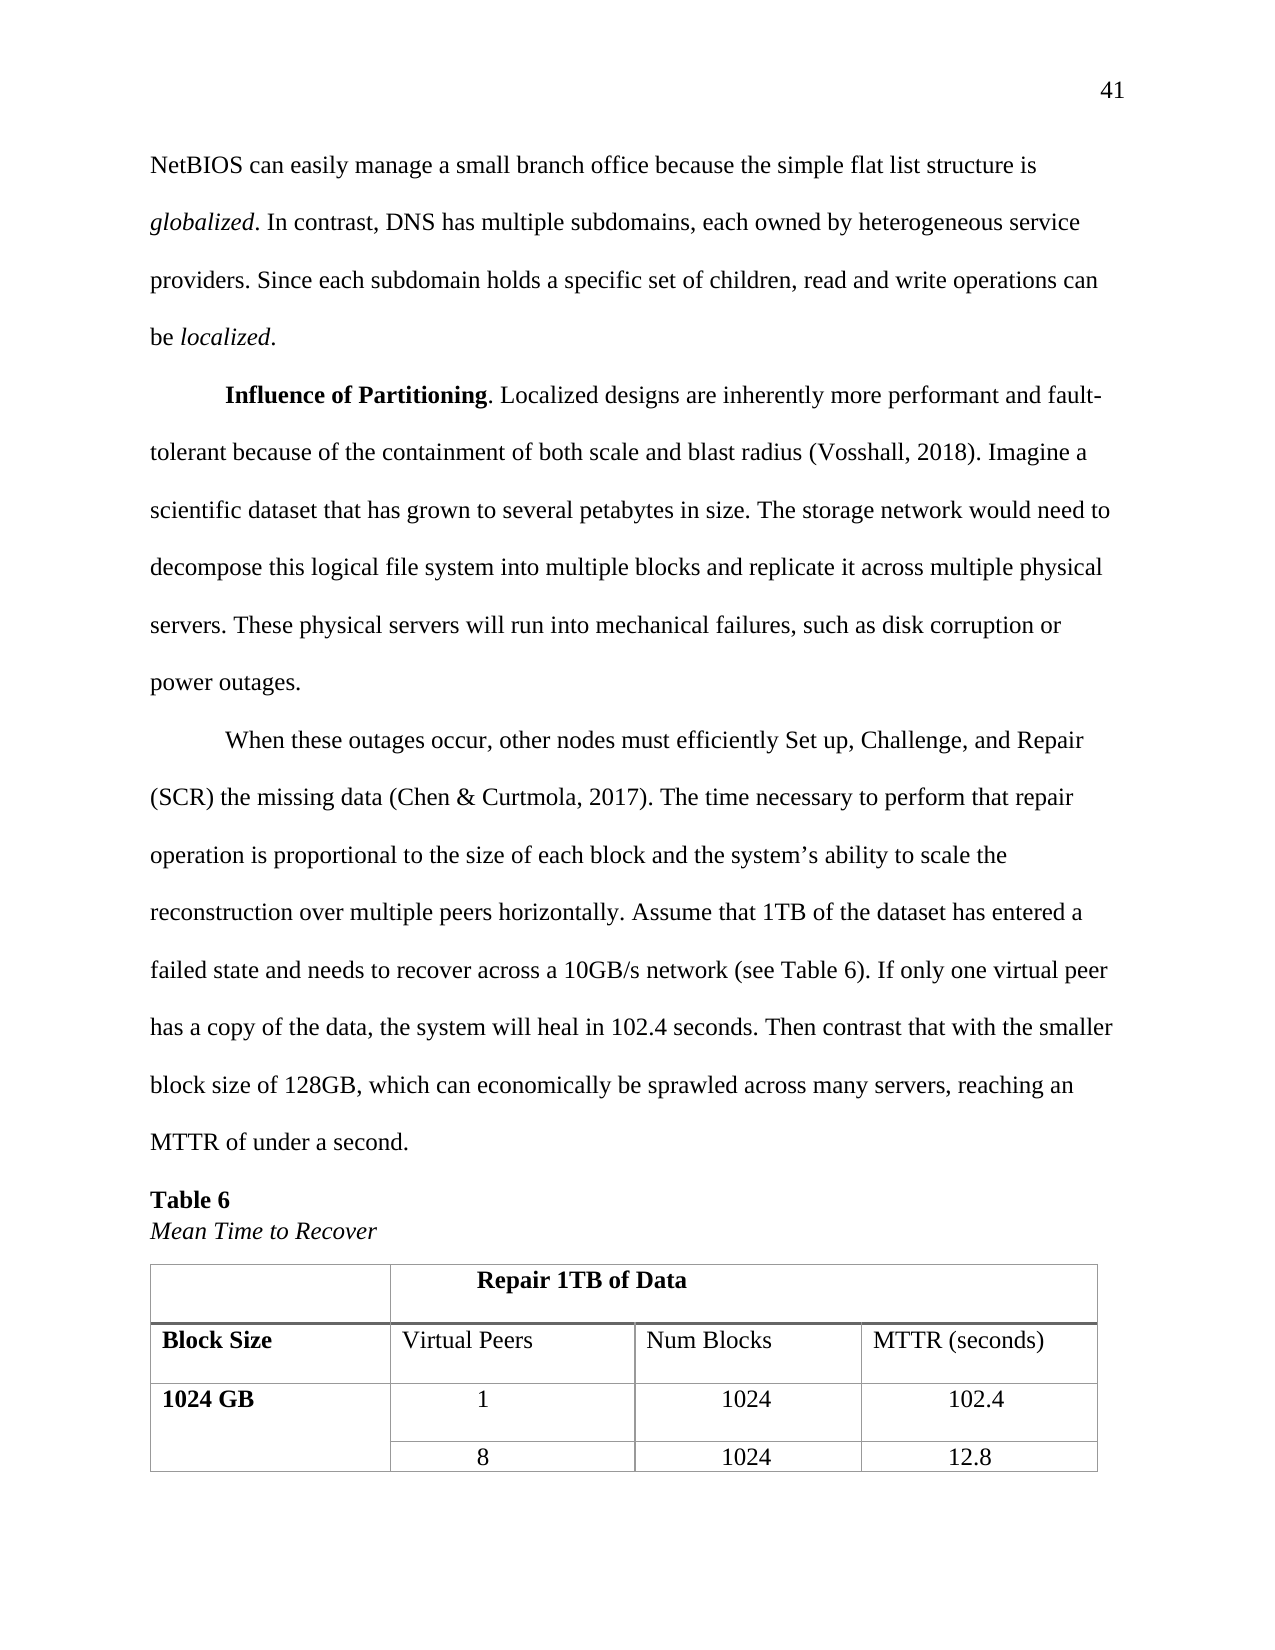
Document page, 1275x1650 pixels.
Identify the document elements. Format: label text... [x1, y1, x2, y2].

table_cell 1024 [636, 1384, 861, 1441]
text When these outages occur, other nodes must efficiently Set up, Challenge, and Repair (SCR) the missing data. The time necessary to perform that repair operation is proportional to the size of each block and the system’s ability to scale the reconstruction over multiple peers horizontally. Assume that 1TB of the dataset has entered a failed state and needs to recover across a 10GB/s network (see Table 6). If only one virtual peer has a copy of the data, the system will heal in 102.4 seconds. Then contrast that with the smaller block size of 128GB, which can economically be sprawled across many servers, reaching an MTTR of under a second. [150, 725, 1125, 1156]
table_header Repair 1TB of Data [391, 1265, 1097, 1322]
table_cell MTTR (seconds) [862, 1325, 1097, 1383]
text Table 6 Mean Time to Recover [150, 1185, 1125, 1245]
table_cell 12.8 [862, 1442, 1097, 1471]
table_header [151, 1265, 390, 1322]
table_cell Block Size [151, 1325, 390, 1383]
table_cell 1 [391, 1384, 634, 1441]
table_cell 1024 [636, 1442, 861, 1471]
table_cell 8 [391, 1442, 634, 1471]
table_cell 102.4 [862, 1384, 1097, 1441]
table_cell 1024 GB [151, 1384, 390, 1471]
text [150, 150, 1125, 351]
table_cell Num Blocks [636, 1325, 861, 1383]
table_cell Virtual Peers [391, 1325, 634, 1383]
text Influence of Partitioning. Localized designs are inherently more performant and fault-tolerant because of the containment of both scale and blast radius. Imagine a scientific dataset that has grown to several petabytes in size. The storage network would need to decompose this logical file system into multiple blocks and replicate it across multiple physical servers. These physical servers will run into mechanical failures, such as disk corruption or power outages. [150, 380, 1125, 696]
